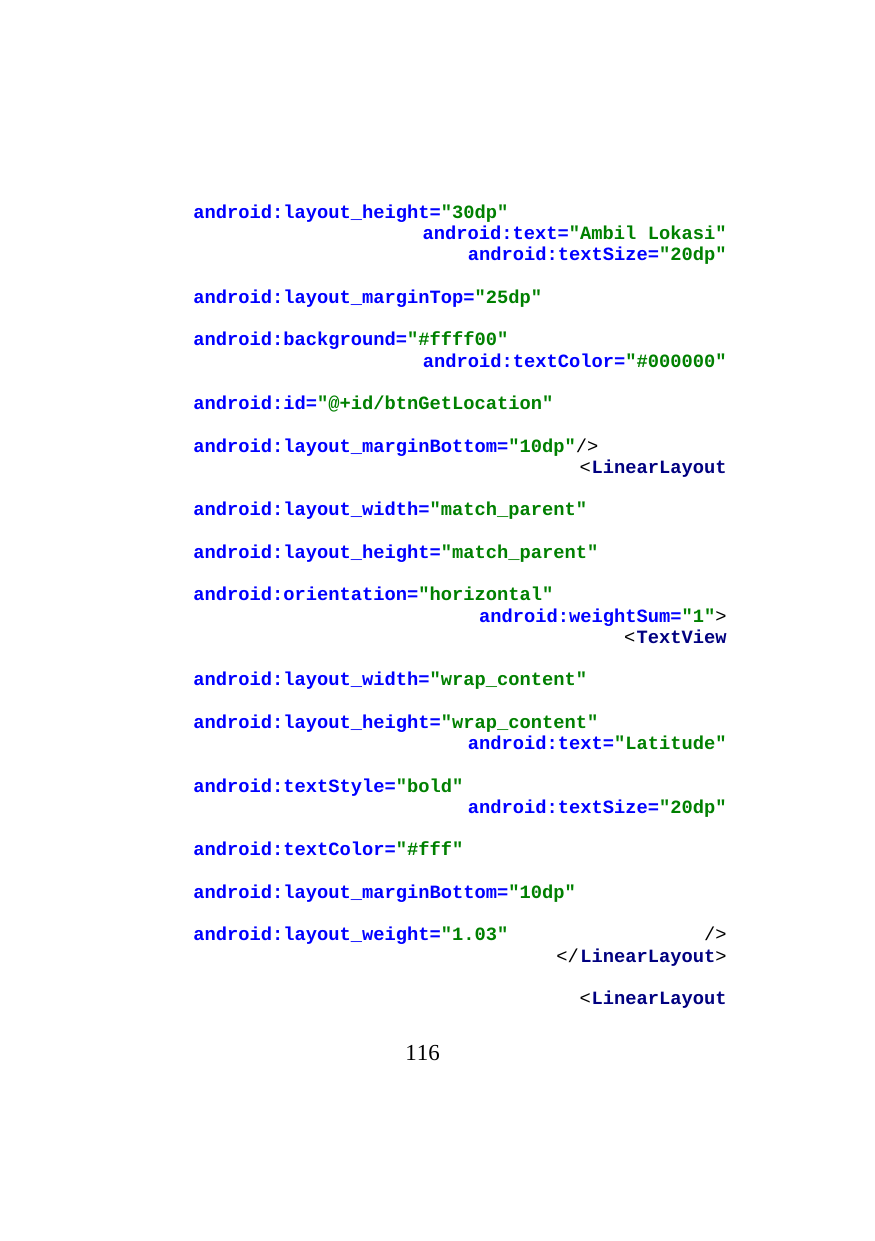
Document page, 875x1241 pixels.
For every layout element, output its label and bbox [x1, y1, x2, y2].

text [193, 203, 726, 1031]
